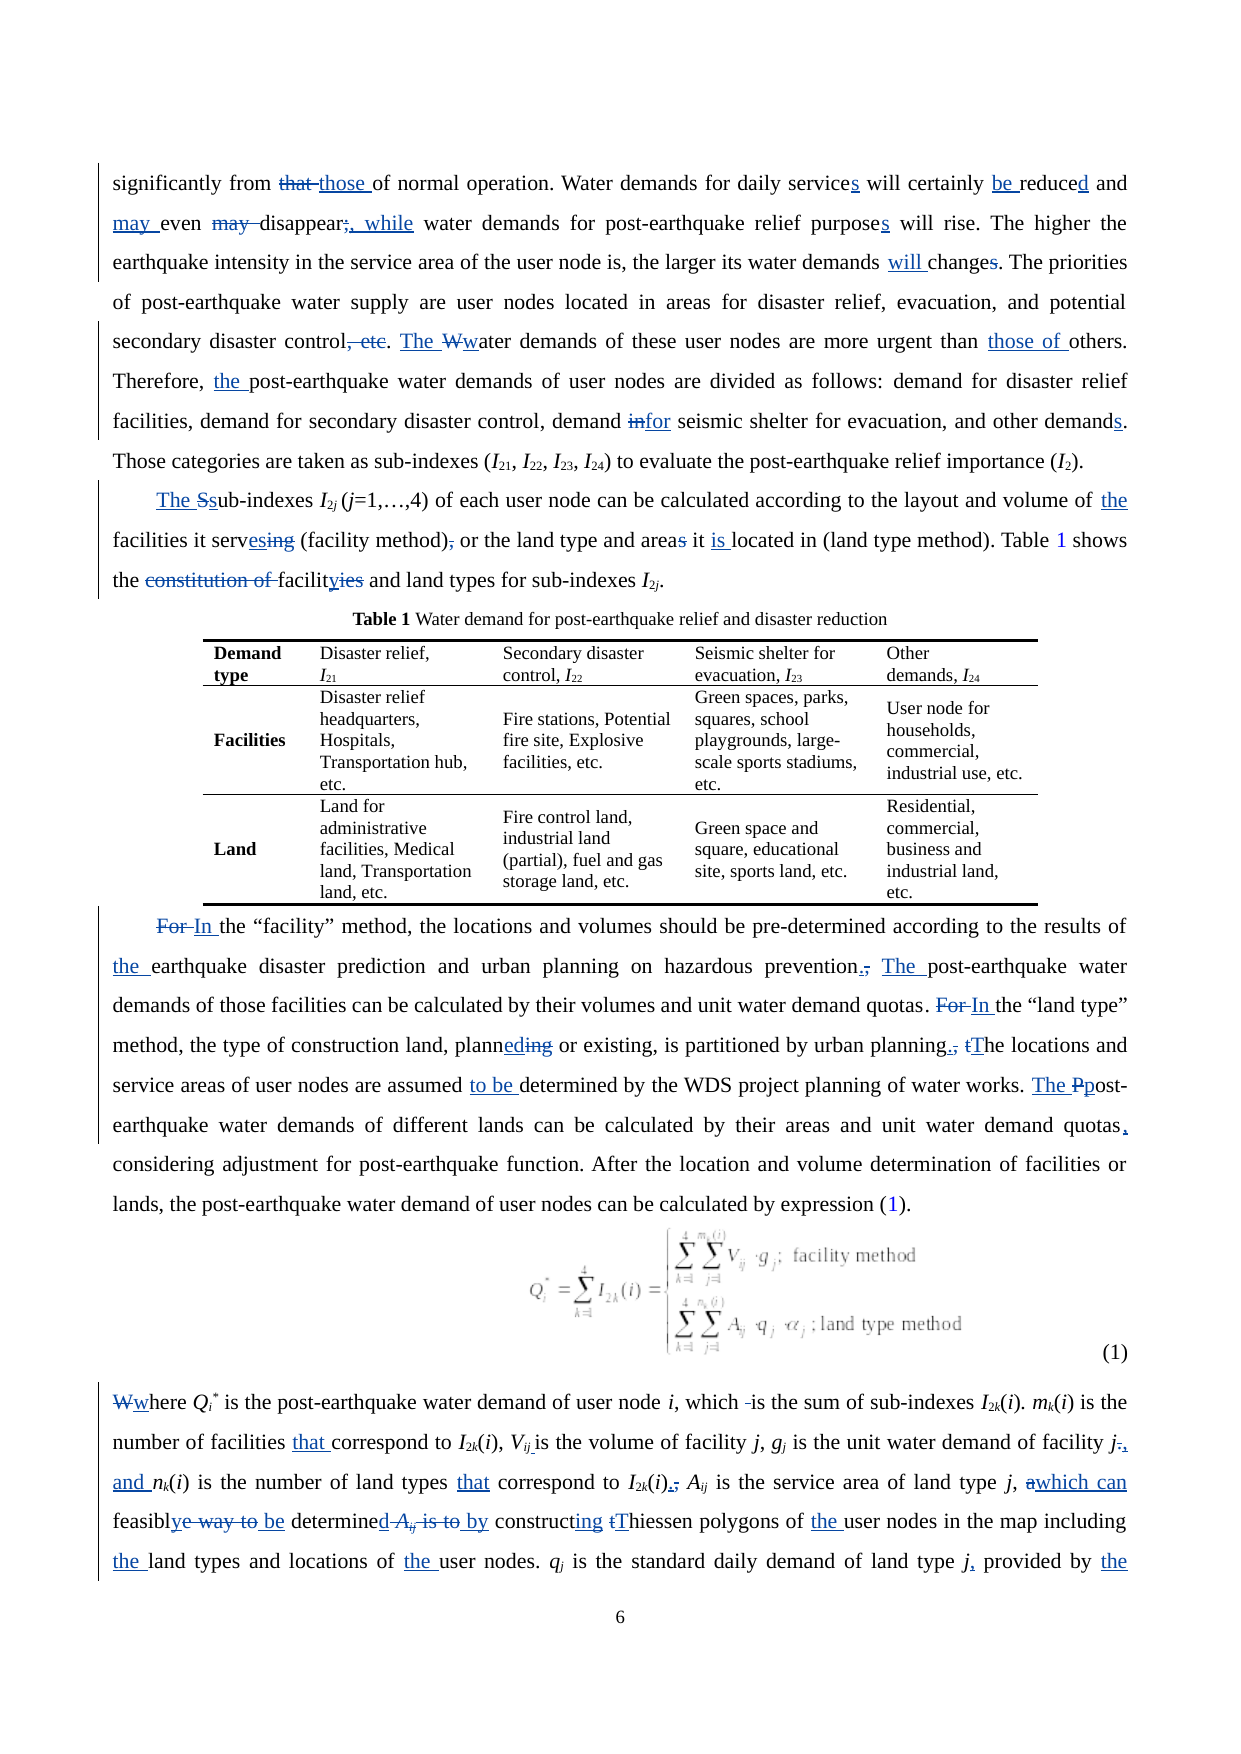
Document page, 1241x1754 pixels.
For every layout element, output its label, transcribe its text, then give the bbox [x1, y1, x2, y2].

table_header Other demands, I24 [875, 642, 1038, 685]
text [112, 163, 1128, 480]
table_header Seismic shelter for evacuation, I23 [683, 642, 875, 685]
table_cell Fire control land, industrial land (partial), fuel and gas storage land, etc. [491, 795, 683, 903]
table_cell Residential, commercial, business and industrial land, etc. [875, 795, 1038, 903]
text the “facility” method, the locations and volumes should be pre-determined according to the results of earthquake disaster prediction and urban planning on hazardous prevention post-earthquake water demands of those facilities can be calculated by their volumes and unit water demand quotas. the “land type” method, the type of construction land, plann or existing, is partitioned by urban planning he locations and service areas of user nodes are assumed determined by the WDS project planning of water works. ost-earthquake water demands of different lands can be calculated by their areas and unit water demand quotas considering adjustment for post-earthquake function. After the location and volume determination of facilities or lands, the post-earthquake water demand of user nodes can be calculated by expression (1). [112, 906, 1128, 1223]
table_cell Land [203, 795, 308, 903]
table_cell Green space and square, educational site, sports land, etc. [683, 795, 875, 903]
table_cell Disaster relief headquarters, Hospitals, Transportation hub, etc. [308, 686, 491, 794]
table_cell Facilities [203, 686, 308, 794]
table_cell User node for households, commercial, industrial use, etc. [875, 686, 1038, 794]
table_cell Land for administrative facilities, Medical land, Transportation land, etc. [308, 795, 491, 903]
table_cell Fire stations, Potential fire site, Explosive facilities, etc. [491, 686, 683, 794]
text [112, 1382, 1128, 1581]
text Table 1 Water demand for post-earthquake relief and disaster reduction [112, 599, 1128, 639]
table_header Secondary disaster control, I22 [491, 642, 683, 685]
table_cell Green spaces, parks, squares, school playgrounds, large-scale sports stadiums, etc. [683, 686, 875, 794]
table_header Demand type [203, 642, 308, 685]
text (1) [112, 1223, 1128, 1382]
table_header Disaster relief, I21 [308, 642, 491, 685]
text ub-indexes I2j (j=1,…,4) of each user node can be calculated according to the layout and volume of facilities it serv (facility method) or the land type and area it located in (land type method). Table 1 shows the facilit and land types for sub-indexes I2j. [112, 480, 1128, 599]
